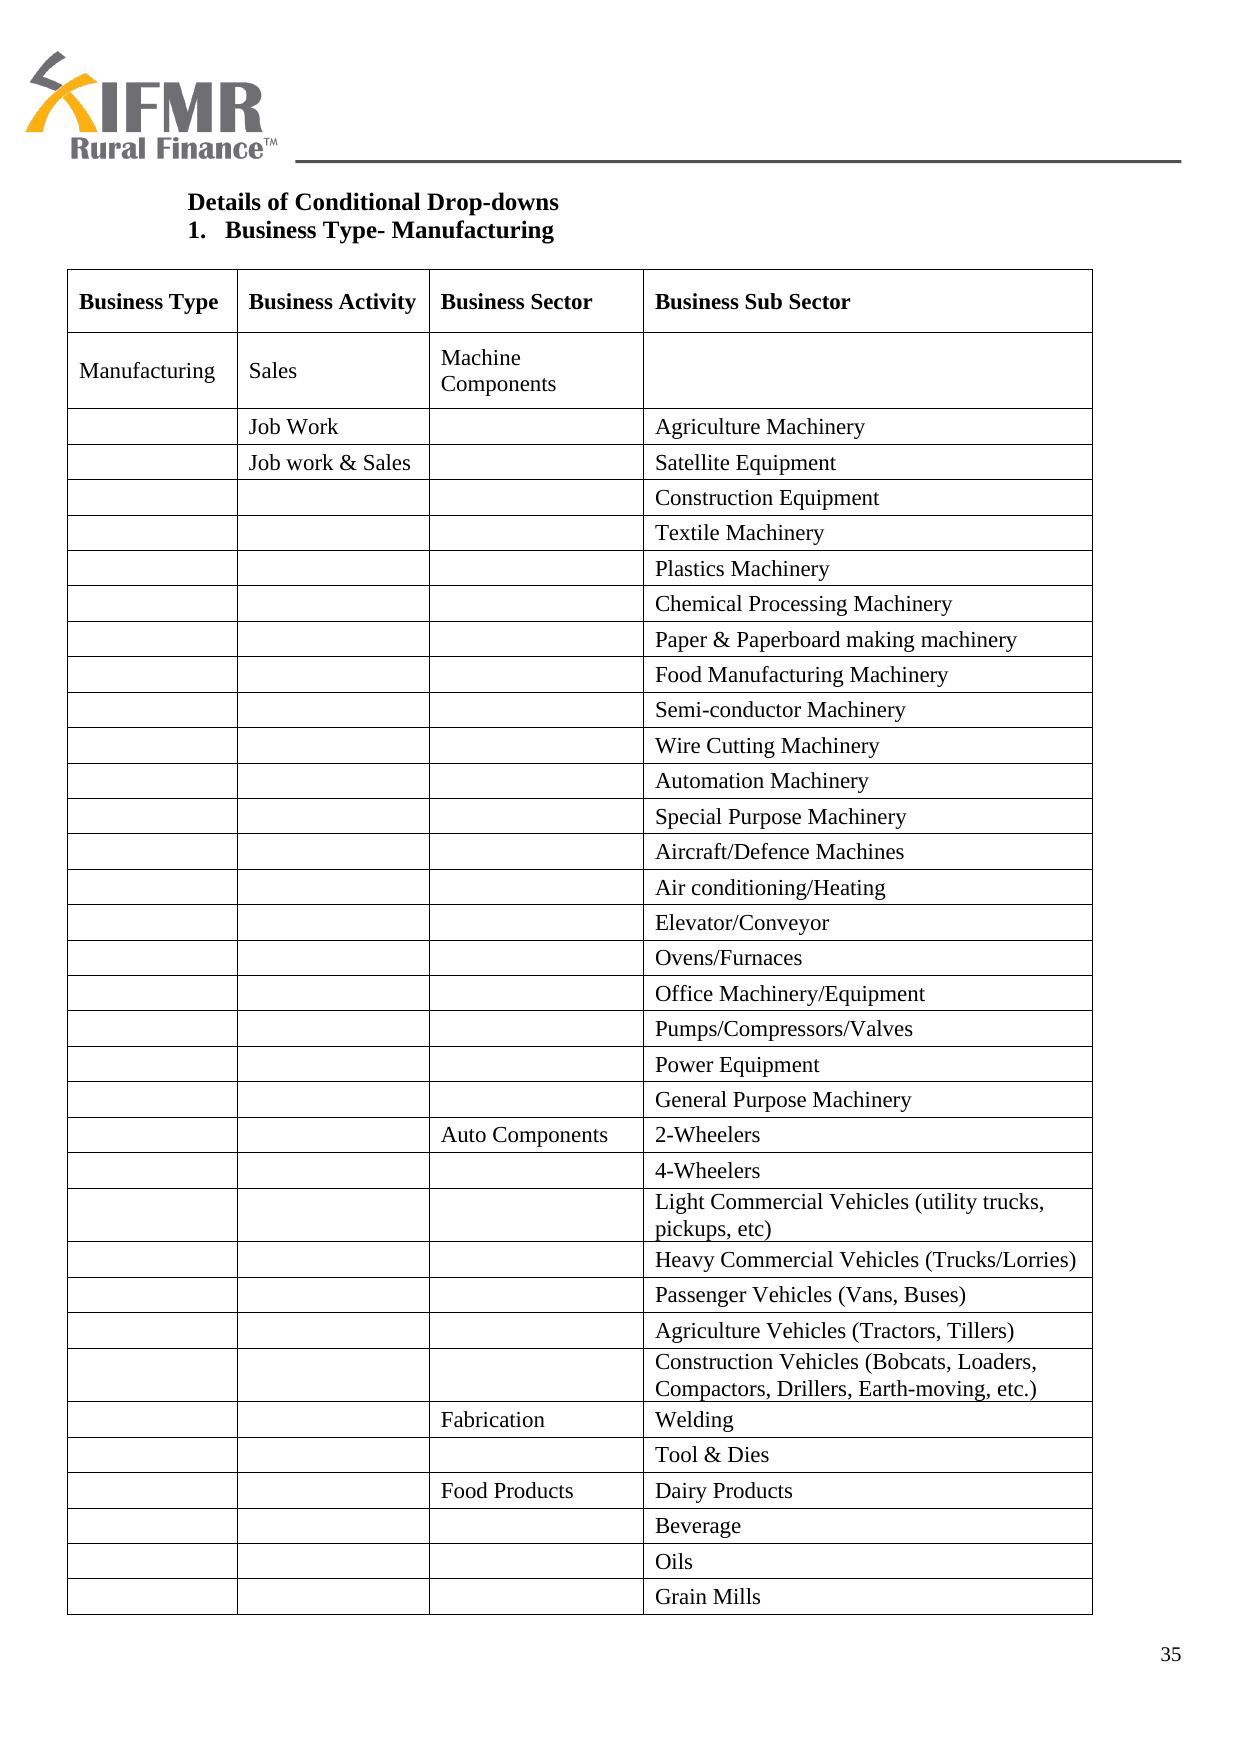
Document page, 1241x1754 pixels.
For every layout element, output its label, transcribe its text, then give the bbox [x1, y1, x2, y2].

table_cell [644, 333, 1092, 408]
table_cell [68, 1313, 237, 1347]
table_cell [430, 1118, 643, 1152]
table_cell [68, 480, 237, 514]
table_cell [238, 728, 429, 762]
table_cell Food Manufacturing Machinery [644, 657, 1092, 692]
table_cell [238, 516, 429, 550]
table_cell [238, 764, 429, 798]
table_cell [238, 799, 429, 833]
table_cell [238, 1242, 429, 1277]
table_cell Aircraft/Defence Machines [644, 834, 1092, 869]
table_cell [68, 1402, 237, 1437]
table_cell [68, 764, 237, 798]
table_cell [68, 586, 237, 621]
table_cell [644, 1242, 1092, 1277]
table_cell [430, 551, 643, 585]
table_cell Textile Machinery [644, 516, 1092, 550]
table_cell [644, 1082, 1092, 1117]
table_cell Wire Cutting Machinery [644, 728, 1092, 762]
table_header Business Sector [430, 270, 643, 332]
table_cell [238, 657, 429, 692]
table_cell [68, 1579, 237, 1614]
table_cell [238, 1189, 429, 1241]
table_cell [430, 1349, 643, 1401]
table_cell [238, 480, 429, 514]
table_header Business Activity [238, 270, 429, 332]
table_cell Automation Machinery [644, 764, 1092, 798]
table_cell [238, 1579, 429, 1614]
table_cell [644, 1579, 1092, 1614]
table_cell [238, 870, 429, 904]
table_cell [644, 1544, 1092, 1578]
table_cell Plastics Machinery [644, 551, 1092, 585]
table_cell Satellite Equipment [644, 445, 1092, 479]
table_cell Paper & Paperboard making machinery [644, 622, 1092, 656]
picture [18, 45, 284, 166]
table_cell [68, 409, 237, 444]
table_cell [68, 834, 237, 869]
table_cell Machine Components [430, 333, 643, 408]
table_cell [430, 480, 643, 514]
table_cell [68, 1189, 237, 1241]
table_cell [238, 622, 429, 656]
list Business Type- Manufacturing [187, 215, 1181, 244]
table_cell Air conditioning/Heating [644, 870, 1092, 904]
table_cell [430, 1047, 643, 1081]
table_cell [238, 834, 429, 869]
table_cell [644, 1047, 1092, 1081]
table_cell [68, 799, 237, 833]
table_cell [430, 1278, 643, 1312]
table_cell [430, 764, 643, 798]
table_cell Semi-conductor Machinery [644, 693, 1092, 727]
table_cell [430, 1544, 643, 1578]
table_cell [430, 516, 643, 550]
table_cell [430, 728, 643, 762]
table_cell [68, 728, 237, 762]
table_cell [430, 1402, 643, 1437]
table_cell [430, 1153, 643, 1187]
table_cell [238, 693, 429, 727]
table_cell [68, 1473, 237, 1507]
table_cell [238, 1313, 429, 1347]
table_cell [238, 586, 429, 621]
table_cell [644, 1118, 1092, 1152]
table_cell [430, 905, 643, 939]
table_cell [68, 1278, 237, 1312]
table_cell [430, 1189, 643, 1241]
table_cell [430, 799, 643, 833]
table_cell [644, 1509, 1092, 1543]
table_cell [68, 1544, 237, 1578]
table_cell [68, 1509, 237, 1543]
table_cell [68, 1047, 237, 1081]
table_cell [238, 905, 429, 939]
table_cell Elevator/Conveyor [644, 905, 1092, 939]
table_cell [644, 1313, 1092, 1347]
table_cell [68, 905, 237, 939]
table_cell [68, 551, 237, 585]
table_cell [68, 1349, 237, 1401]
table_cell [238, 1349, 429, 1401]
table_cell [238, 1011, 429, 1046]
table_cell [68, 693, 237, 727]
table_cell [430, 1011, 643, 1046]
table_cell Chemical Processing Machinery [644, 586, 1092, 621]
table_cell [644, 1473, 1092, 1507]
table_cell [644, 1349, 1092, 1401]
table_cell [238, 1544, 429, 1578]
table_cell [238, 941, 429, 975]
table_cell [430, 834, 643, 869]
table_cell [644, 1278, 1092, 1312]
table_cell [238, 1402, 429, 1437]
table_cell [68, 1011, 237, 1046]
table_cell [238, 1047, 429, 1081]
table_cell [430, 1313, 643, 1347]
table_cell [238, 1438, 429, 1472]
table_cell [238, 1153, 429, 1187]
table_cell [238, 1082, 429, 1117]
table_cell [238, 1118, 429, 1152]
table_cell [68, 941, 237, 975]
table_cell Job Work [238, 409, 429, 444]
table_cell [68, 870, 237, 904]
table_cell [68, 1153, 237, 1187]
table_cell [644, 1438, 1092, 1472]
table_cell [430, 445, 643, 479]
table_cell [430, 586, 643, 621]
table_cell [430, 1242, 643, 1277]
table_cell [430, 941, 643, 975]
table_cell Ovens/Furnaces [644, 941, 1092, 975]
table_cell [68, 445, 237, 479]
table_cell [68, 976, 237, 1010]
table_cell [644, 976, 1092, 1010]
table_cell Job work & Sales [238, 445, 429, 479]
table_cell Special Purpose Machinery [644, 799, 1092, 833]
table_cell [430, 870, 643, 904]
table_cell [68, 622, 237, 656]
table_cell [430, 693, 643, 727]
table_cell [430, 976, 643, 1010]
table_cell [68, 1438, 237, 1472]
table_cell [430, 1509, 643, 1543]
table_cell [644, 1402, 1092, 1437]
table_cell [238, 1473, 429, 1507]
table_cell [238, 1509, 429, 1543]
table_cell [430, 409, 643, 444]
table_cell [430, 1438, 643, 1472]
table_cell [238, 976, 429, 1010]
table_cell Construction Equipment [644, 480, 1092, 514]
table_header Business Sub Sector [644, 270, 1092, 332]
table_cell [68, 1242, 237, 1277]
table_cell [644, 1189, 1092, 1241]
table_cell [68, 657, 237, 692]
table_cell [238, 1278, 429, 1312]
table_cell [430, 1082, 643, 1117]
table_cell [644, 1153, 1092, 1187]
text Details of Conditional Drop-downs [187, 187, 1181, 215]
table_header Business Type [68, 270, 237, 332]
table_cell Sales [238, 333, 429, 408]
table_cell [68, 516, 237, 550]
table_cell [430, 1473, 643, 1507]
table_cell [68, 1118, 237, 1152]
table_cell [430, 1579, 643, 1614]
table_cell [238, 551, 429, 585]
table_cell [430, 622, 643, 656]
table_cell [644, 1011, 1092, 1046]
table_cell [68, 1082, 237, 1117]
table_cell Manufacturing [68, 333, 237, 408]
table_cell Agriculture Machinery [644, 409, 1092, 444]
table_cell [430, 657, 643, 692]
